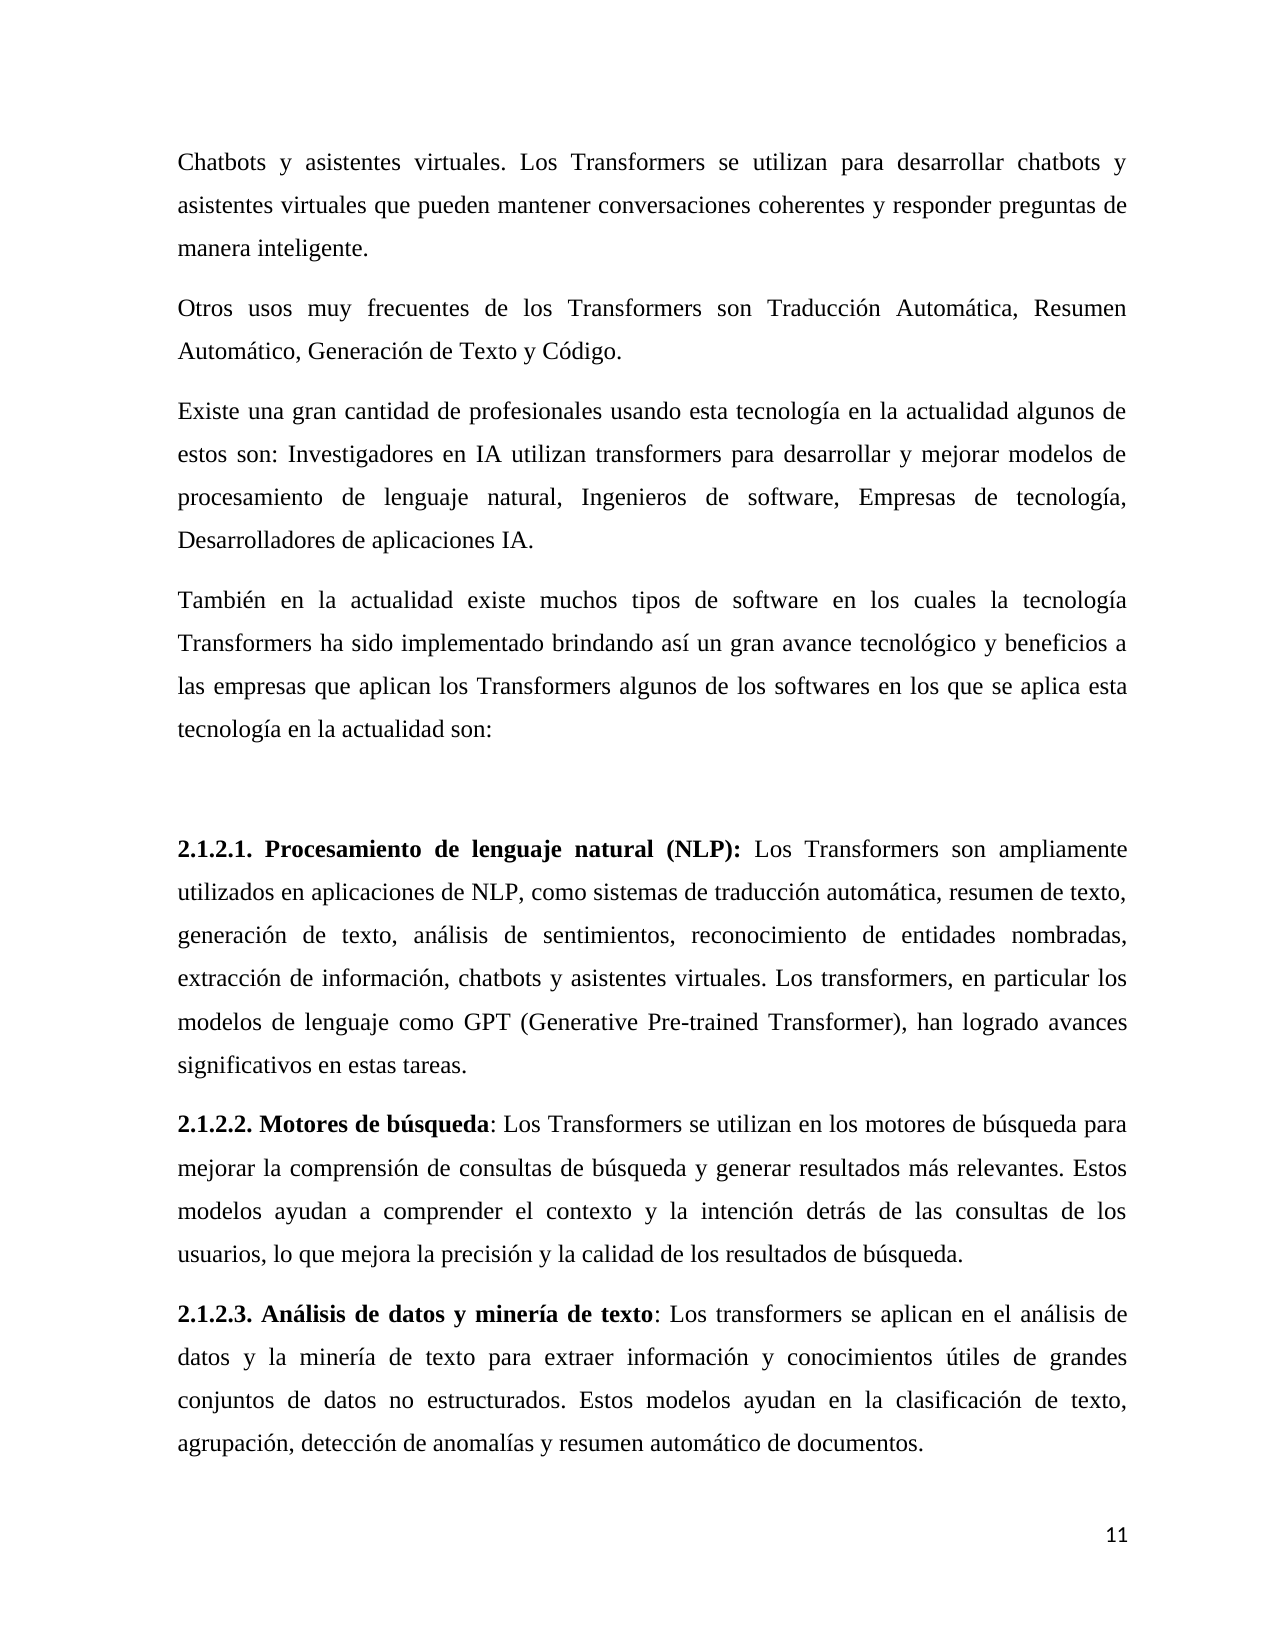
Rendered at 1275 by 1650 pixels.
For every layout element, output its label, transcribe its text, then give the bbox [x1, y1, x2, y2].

text 2.1.2.3. Análisis de datos y minería de texto: Los transformers se aplican en el análisis de datos y la minería de texto para extraer información y conocimientos útiles de grandes conjuntos de datos no estructurados. Estos modelos ayudan en la clasificación de texto, agrupación, detección de anomalías y resumen automático de documentos. [177, 1299, 1128, 1457]
text Otros usos muy frecuentes de los Transformers son Traducción Automática, Resumen Automático, Generación de Texto y Código. [177, 293, 1128, 365]
text 2.1.2.2. Motores de búsqueda: Los Transformers se utilizan en los motores de búsqueda para mejorar la comprensión de consultas de búsqueda y generar resultados más relevantes. Estos modelos ayudan a comprender el contexto y la intención detrás de las consultas de los usuarios, lo que mejora la precisión y la calidad de los resultados de búsqueda. [177, 1109, 1128, 1268]
text 2.1.2.1. Procesamiento de lenguaje natural (NLP): Los Transformers son ampliamente utilizados en aplicaciones de NLP, como sistemas de traducción automática, resumen de texto, generación de texto, análisis de sentimientos, reconocimiento de entidades nombradas, extracción de información, chatbots y asistentes virtuales. Los transformers, en particular los modelos de lenguaje como GPT (Generative Pre-trained Transformer), han logrado avances significativos en estas tareas. [177, 834, 1128, 1078]
text Chatbots y asistentes virtuales. Los Transformers se utilizan para desarrollar chatbots y asistentes virtuales que pueden mantener conversaciones coherentes y responder preguntas de manera inteligente. [177, 147, 1128, 262]
text Existe una gran cantidad de profesionales usando esta tecnología en la actualidad algunos de estos son: Investigadores en IA utilizan transformers para desarrollar y mejorar modelos de procesamiento de lenguaje natural, Ingenieros de software, Empresas de tecnología, Desarrolladores de aplicaciones IA. [177, 396, 1128, 554]
text También en la actualidad existe muchos tipos de software en los cuales la tecnología Transformers ha sido implementado brindando así un gran avance tecnológico y beneficios a las empresas que aplican los Transformers algunos de los softwares en los que se aplica esta tecnología en la actualidad son: [177, 585, 1128, 743]
